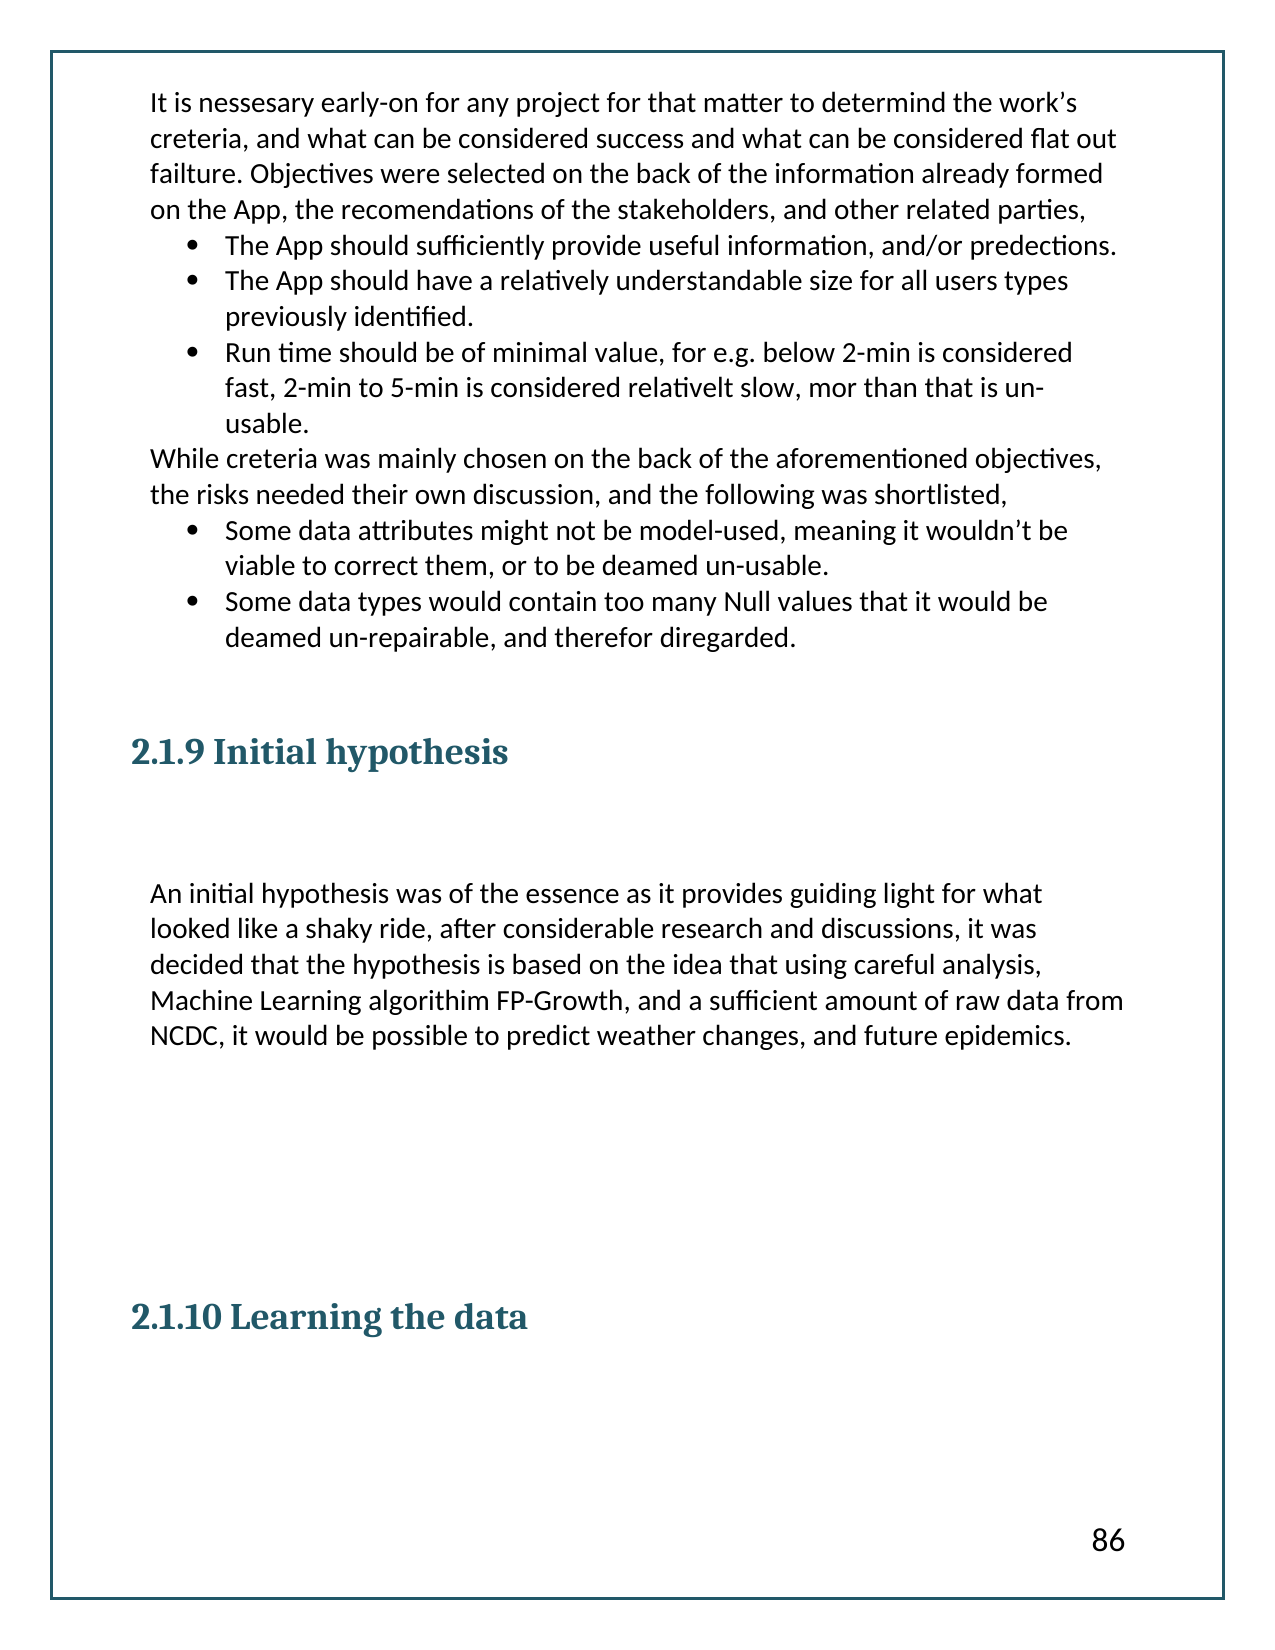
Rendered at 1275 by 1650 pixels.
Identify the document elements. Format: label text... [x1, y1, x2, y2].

list Some data attributes might not be model-used, meaning it wouldn’t be viable to correct them, or to be deamed un-usable. [187, 512, 1125, 583]
subtitle 2.1.9 Initial hypothesis [131, 730, 1125, 773]
subtitle 2.1.10 Learning the data [131, 1296, 1125, 1339]
list The App should sufficiently provide useful information, and/or predections. [187, 227, 1125, 262]
list Some data types would contain too many Null values that it would be deamed un-repairable, and therefor diregarded. [187, 583, 1125, 654]
list The App should have a relatively understandable size for all users types previously identified. [187, 262, 1125, 334]
text It is nessesary early-on for any project for that matter to determind the work’s creteria, and what can be considered success and what can be considered flat out failture. Objectives were selected on the back of the information already formed on the App, the recomendations of the stakeholders, and other related parties, [150, 84, 1125, 227]
text While creteria was mainly chosen on the back of the aforementioned objectives, the risks needed their own discussion, and the following was shortlisted, [150, 441, 1125, 512]
list Run time should be of minimal value, for e.g. below 2-min is considered fast, 2-min to 5-min is considered relativelt slow, mor than that is un-usable. [187, 334, 1125, 441]
text An initial hypothesis was of the essence as it provides guiding light for what looked like a shaky ride, after considerable research and discussions, it was decided that the hypothesis is based on the idea that using careful analysis, Machine Learning algorithim FP-Growth, and a sufficient amount of raw data from NCDC, it would be possible to predict weather changes, and future epidemics. [150, 875, 1125, 1053]
